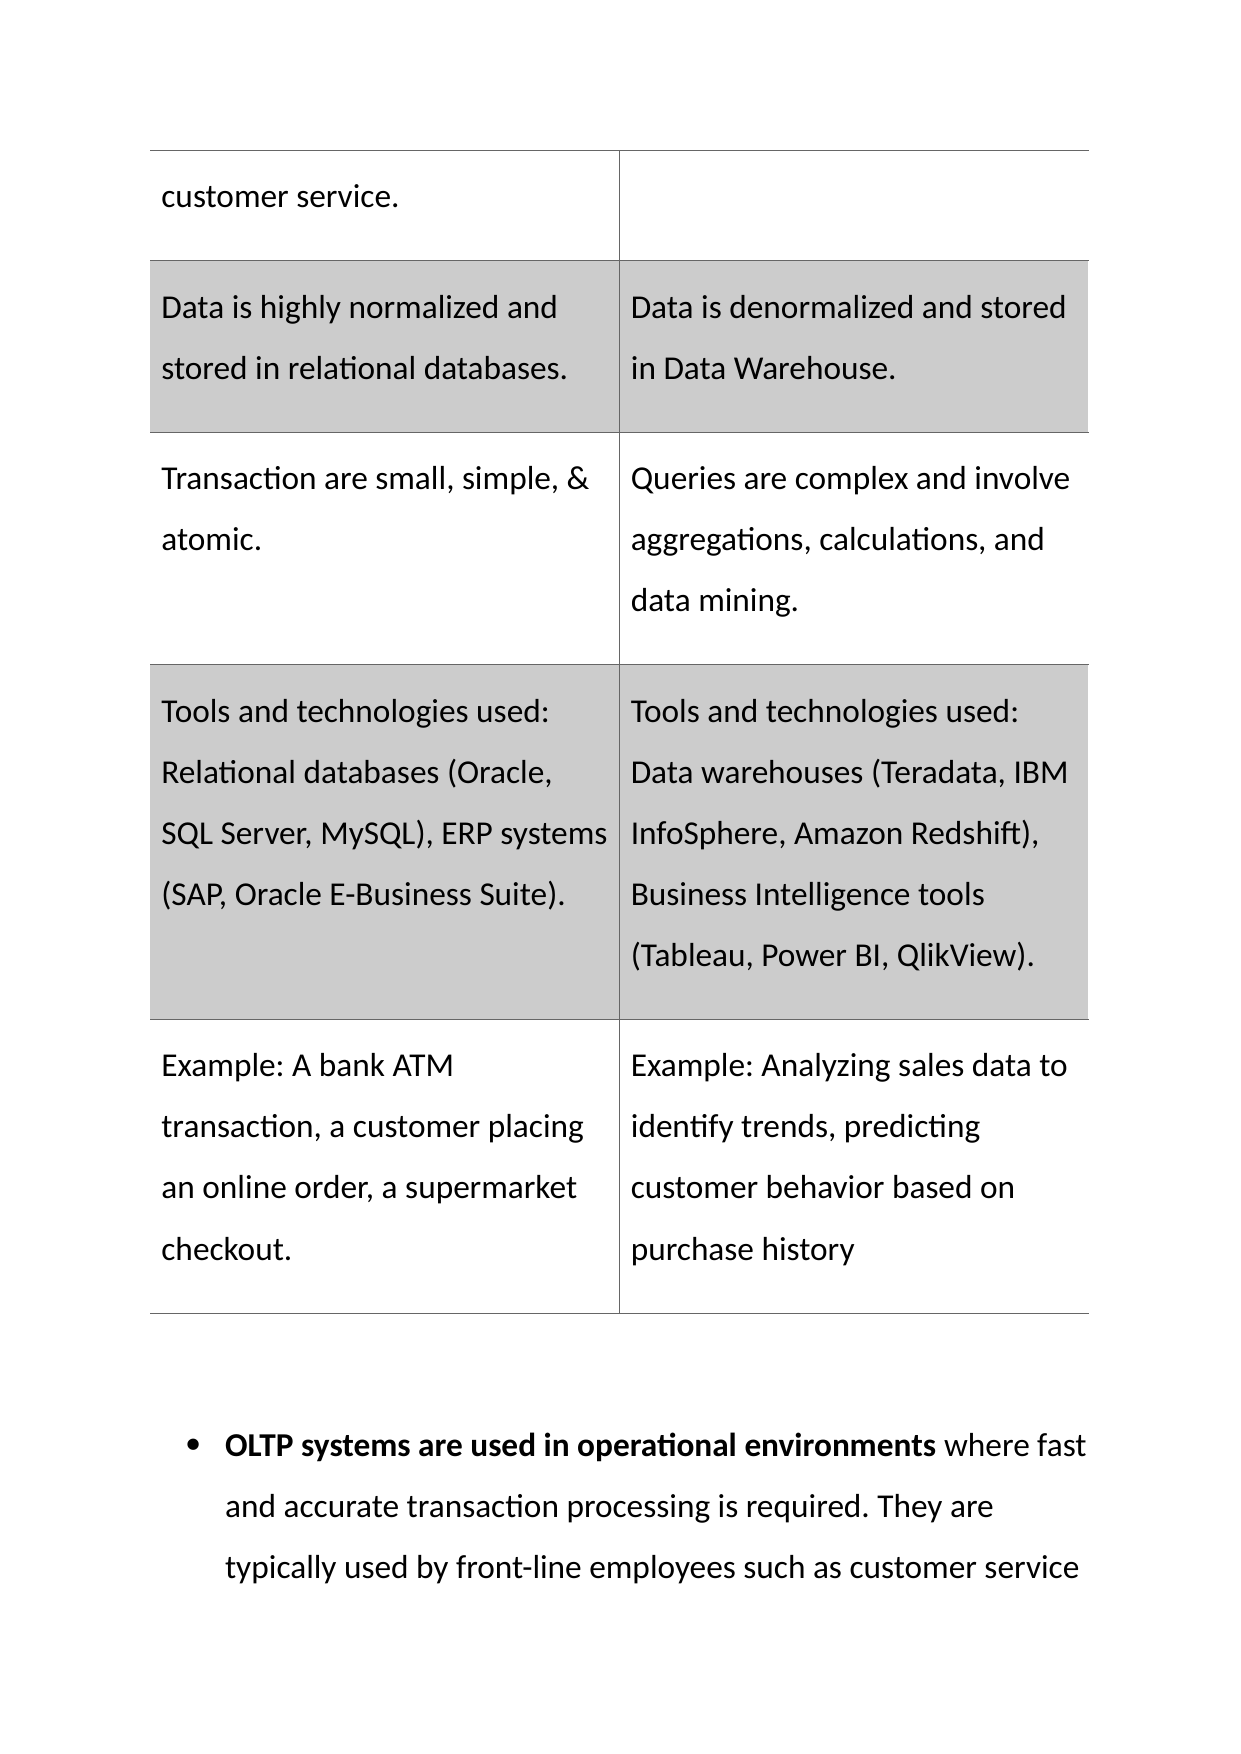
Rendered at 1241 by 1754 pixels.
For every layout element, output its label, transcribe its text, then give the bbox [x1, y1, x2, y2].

table_cell Transaction are small, simple, & atomic. [150, 433, 619, 664]
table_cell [620, 151, 1088, 260]
table_cell Tools and technologies used: Data warehouses (Teradata, IBM InfoSphere, Amazon Redshift), Business Intelligence tools (Tableau, Power BI, QlikView). [620, 665, 1088, 1019]
table_cell Queries are complex and involve aggregations, calculations, and data mining. [620, 433, 1088, 664]
table_cell Example: A bank ATM transaction, a customer placing an online order, a supermarket checkout. [150, 1020, 619, 1312]
table_cell Data is highly normalized and stored in relational databases. [150, 261, 619, 432]
table_cell Example: Analyzing sales data to identify trends, predicting customer behavior based on purchase history [620, 1020, 1088, 1312]
table_cell Tools and technologies used: Relational databases (Oracle, SQL Server, MySQL), ERP systems (SAP, Oracle E-Business Suite). [150, 665, 619, 1019]
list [187, 1424, 1090, 1587]
table_cell Data is denormalized and stored in Data Warehouse. [620, 261, 1088, 432]
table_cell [150, 151, 619, 260]
